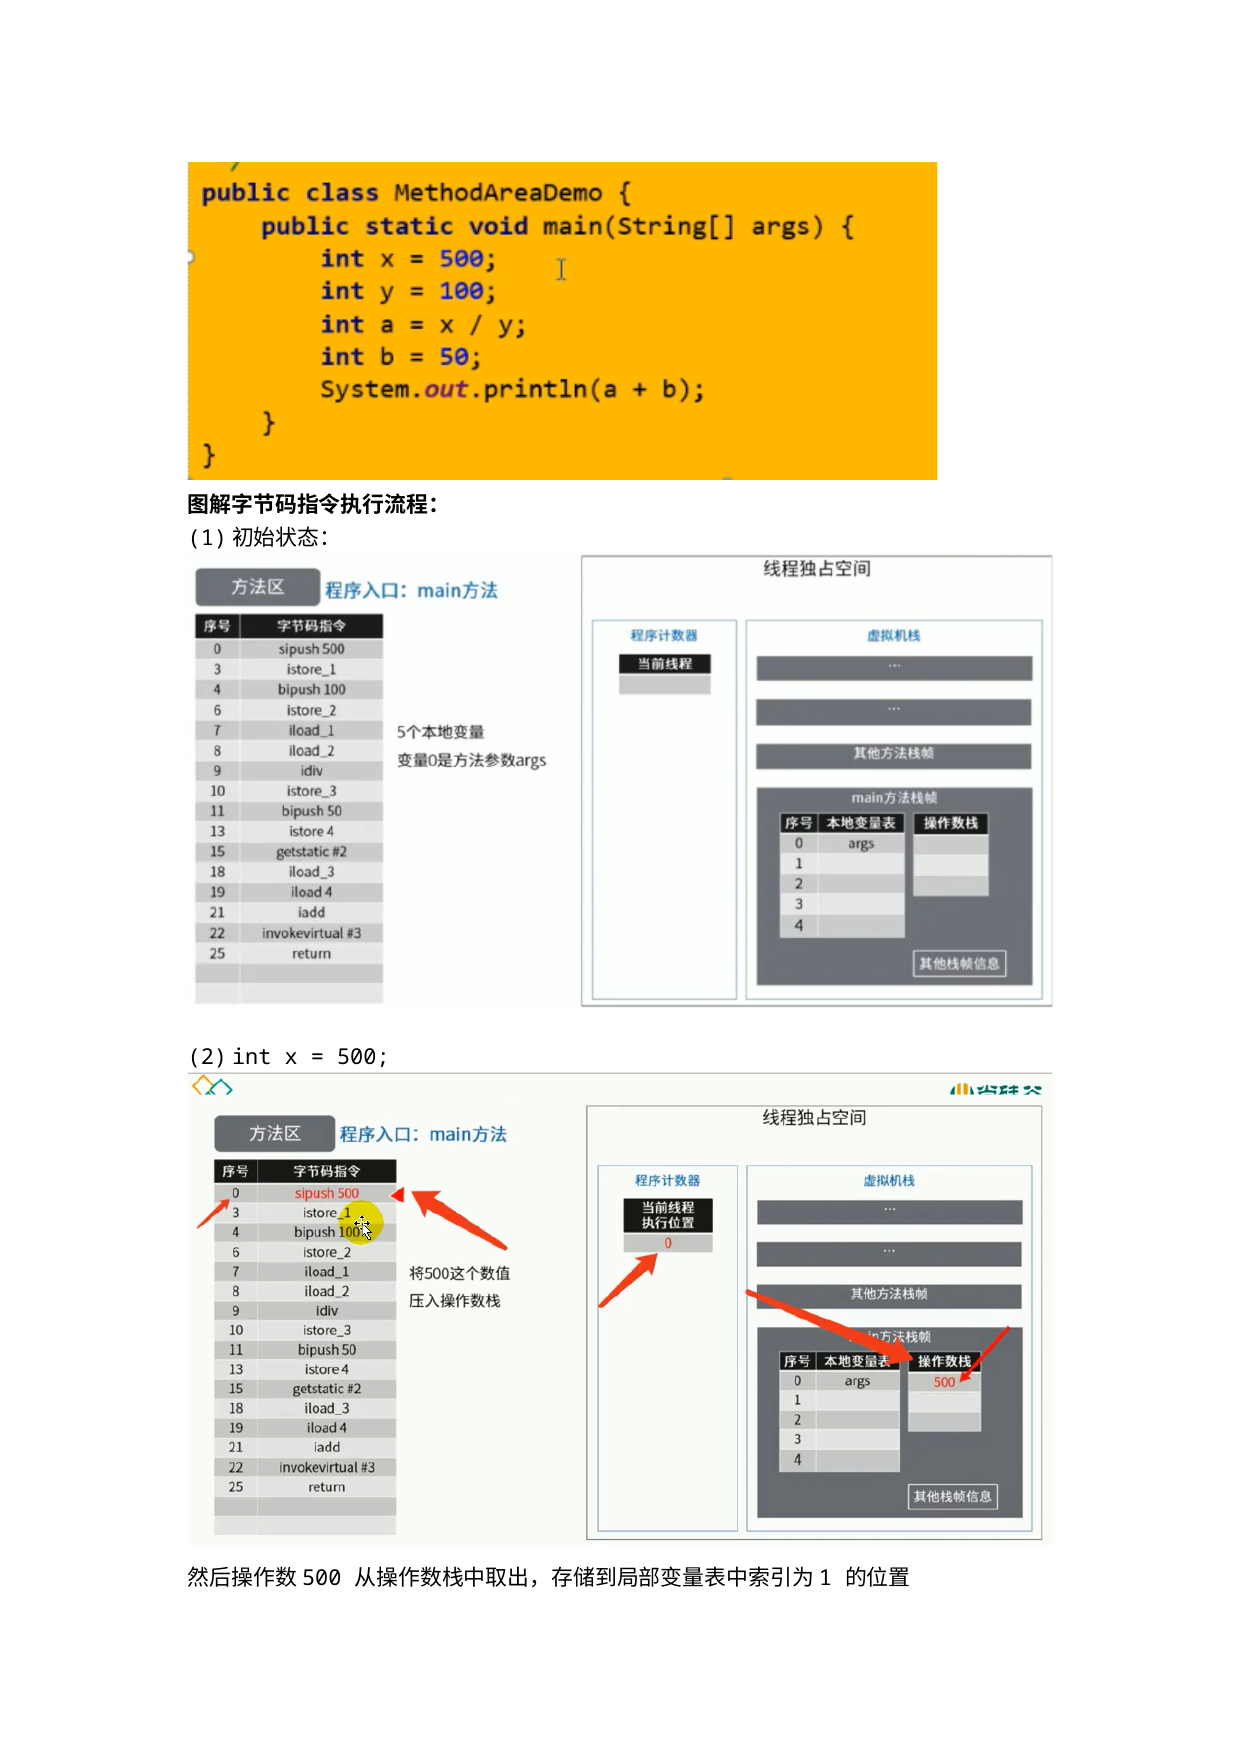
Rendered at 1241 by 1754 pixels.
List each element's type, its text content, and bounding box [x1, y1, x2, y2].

picture [187, 1072, 1053, 1545]
list int x = 500; [187, 1039, 1053, 1072]
picture [187, 162, 938, 480]
list 初始状态： [187, 519, 1053, 552]
text 图解字节码指令执行流程： [187, 487, 1053, 519]
picture [187, 552, 1053, 1010]
text 然后操作数 500 从操作数栈中取出，存储到局部变量表中索引为 1 的位置 [187, 1559, 1053, 1592]
